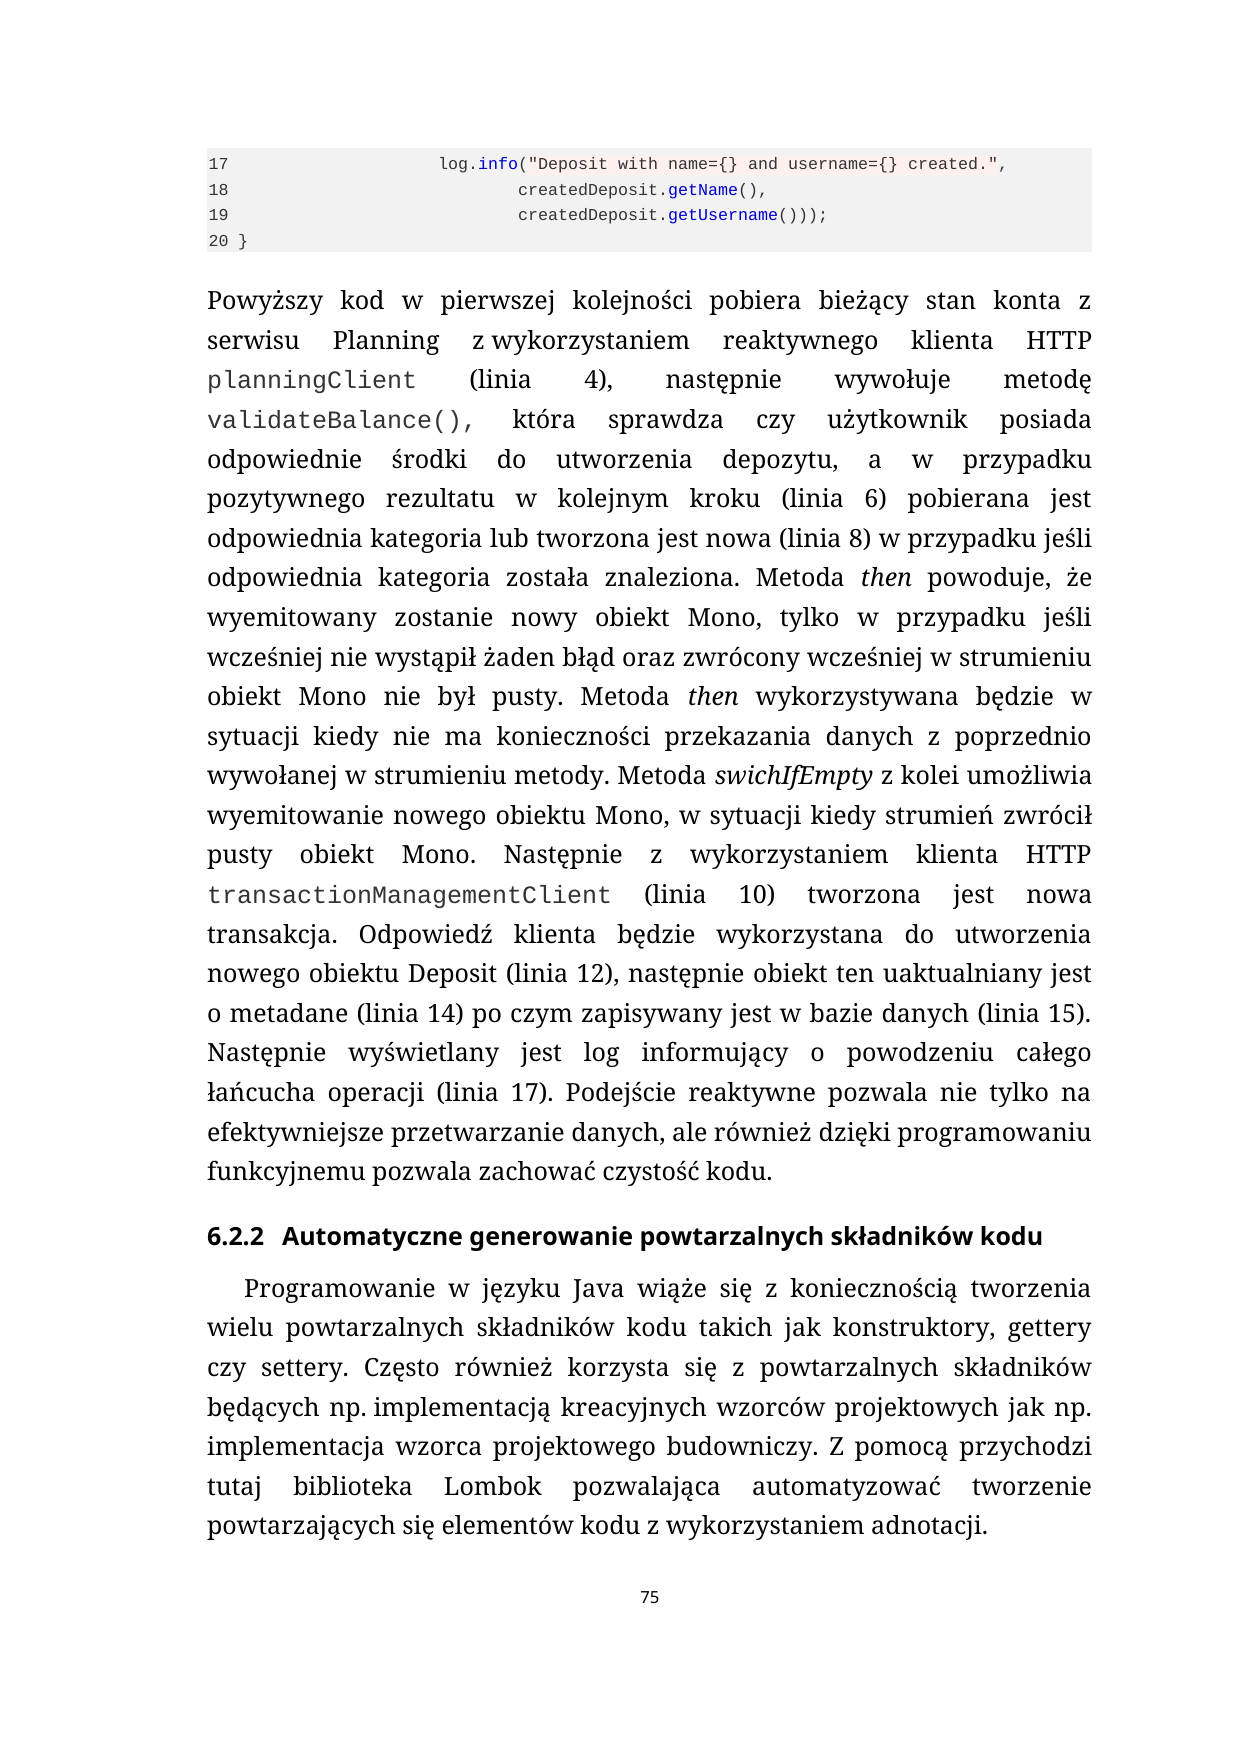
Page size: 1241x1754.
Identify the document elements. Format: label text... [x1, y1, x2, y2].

subtitle Automatyczne generowanie powtarzalnych składników kodu [207, 1213, 1092, 1252]
text Powyższy kod w pierwszej kolejności pobiera bieżący stan konta z serwisu Planning z wykorzystaniem reaktywnego klienta HTTP planningClient (linia 4), następnie wywołuje metodę validateBalance(), która sprawdza czy użytkownik posiada odpowiednie środki do utworzenia depozytu, a w przypadku pozytywnego rezultatu w kolejnym kroku (linia 6) pobierana jest odpowiednia kategoria lub tworzona jest nowa (linia 8) w przypadku jeśli odpowiednia kategoria została znaleziona. Metoda then powoduje, że wyemitowany zostanie nowy obiekt Mono, tylko w przypadku jeśli wcześniej nie wystąpił żaden błąd oraz zwrócony wcześniej w strumieniu obiekt Mono nie był pusty. Metoda then wykorzystywana będzie w sytuacji kiedy nie ma konieczności przekazania danych z poprzednio wywołanej w strumieniu metody. Metoda swichIfEmpty z kolei umożliwia wyemitowanie nowego obiektu Mono, w sytuacji kiedy strumień zwrócił pusty obiekt Mono. Następnie z wykorzystaniem klienta HTTP transactionManagementClient (linia 10) tworzona jest nowa transakcja. Odpowiedź klienta będzie wykorzystana do utworzenia nowego obiektu Deposit (linia 12), następnie obiekt ten uaktualniany jest o metadane (linia 14) po czym zapisywany jest w bazie danych (linia 15). Następnie wyświetlany jest log informujący o powodzeniu całego łańcucha operacji (linia 17). Podejście reaktywne pozwala nie tylko na efektywniejsze przetwarzanie danych, ale również dzięki programowaniu funkcyjnemu pozwala zachować czystość kodu. [207, 277, 1092, 1188]
text Programowanie w języku Java wiąże się z koniecznością tworzenia wielu powtarzalnych składników kodu takich jak konstruktory, gettery czy settery. Często również korzysta się z powtarzalnych składników będących np. implementacją kreacyjnych wzorców projektowych jak np. implementacja wzorca projektowego budowniczy. Z pomocą przychodzi tutaj biblioteka Lombok pozwalająca automatyzować tworzenie powtarzających się elementów kodu z wykorzystaniem adnotacji. [207, 1265, 1092, 1542]
table_header 1 2 3 4 5 6 7 8 9 10 11 12 13 14 15 16 17 18 19 20 [207, 148, 236, 252]
